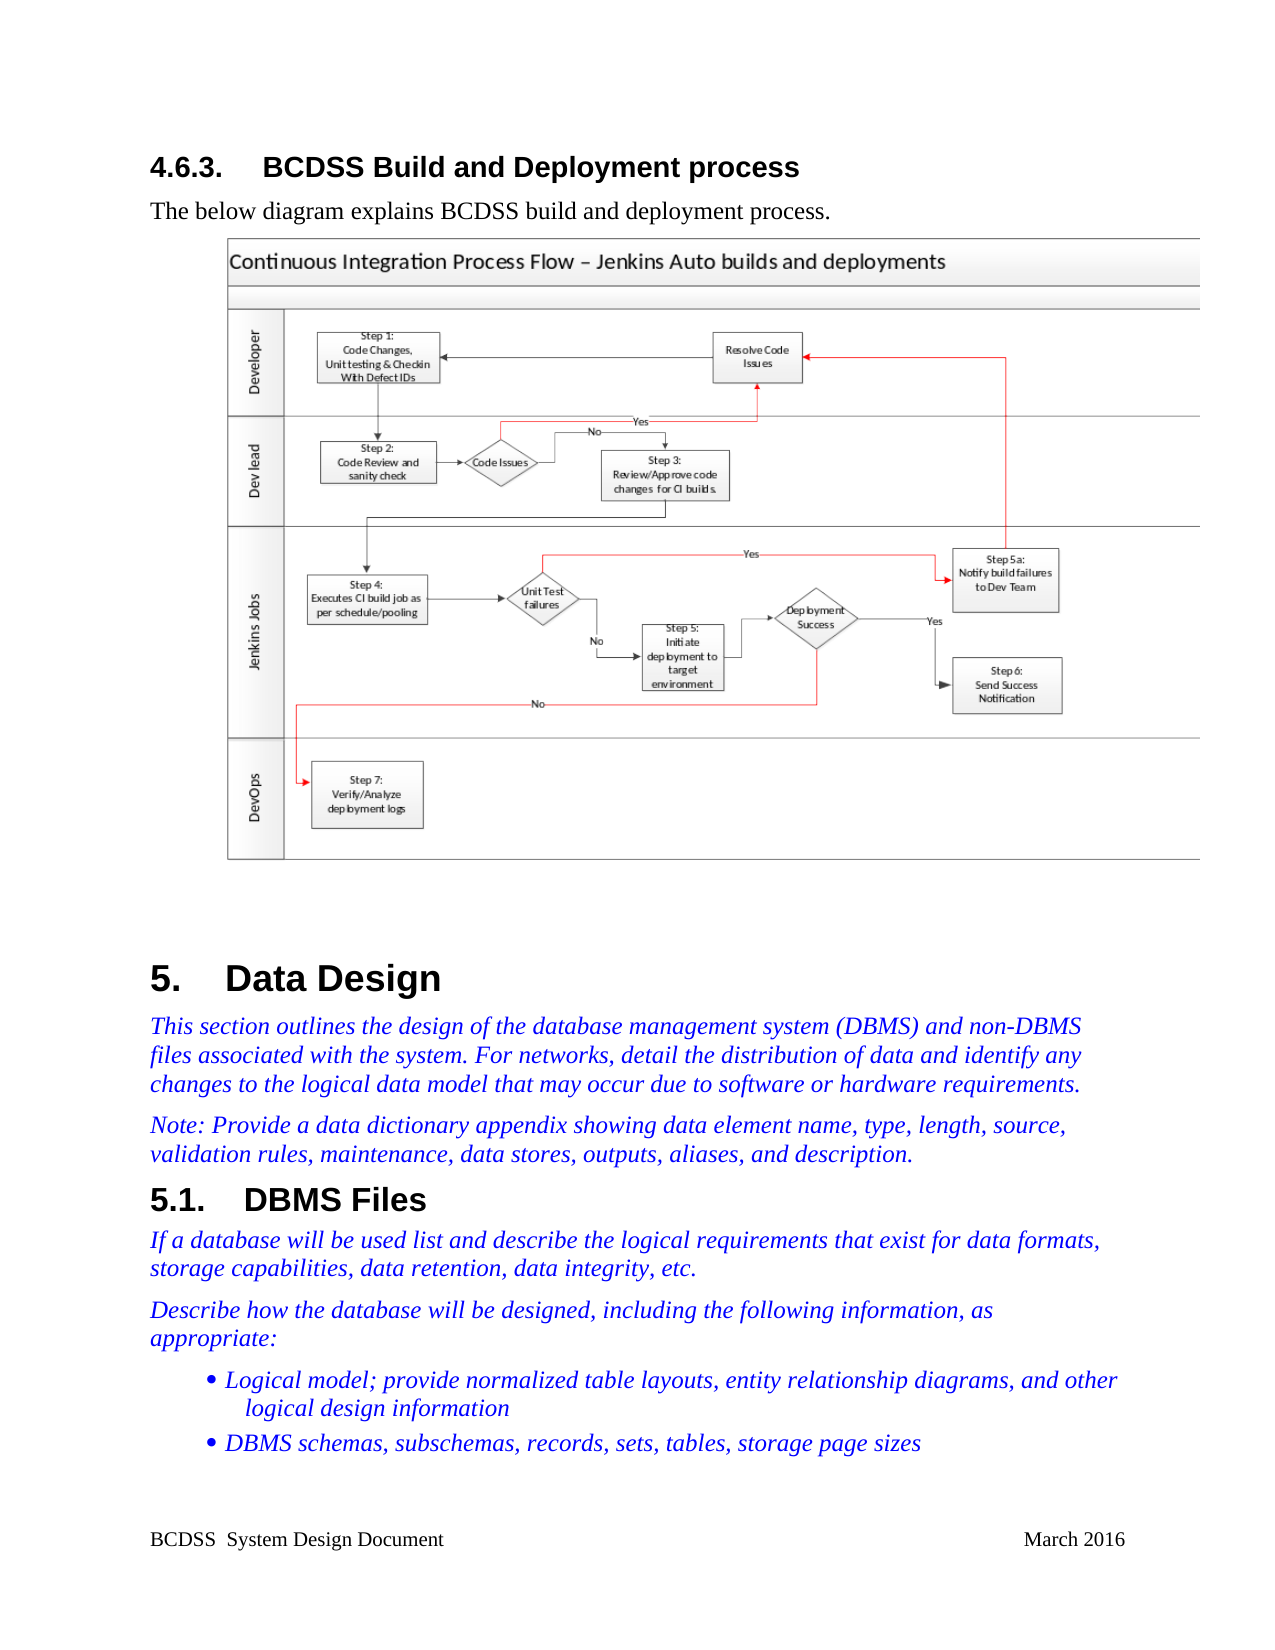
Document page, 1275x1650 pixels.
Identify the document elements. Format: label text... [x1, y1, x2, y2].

subtitle Data Design [150, 956, 1125, 999]
text If a database will be used list and describe the logical requirements that exist for data formats, storage capabilities, data retention, data integrity, etc. [150, 1225, 1125, 1282]
text This section outlines the design of the database management system (DBMS) and non-DBMS files associated with the system. For networks, detail the distribution of data and identify any changes to the logical data model that may occur due to software or hardware requirements. [150, 1011, 1125, 1098]
text Logical model; provide normalized table layouts, entity relationship diagrams, and other logical design information [207, 1365, 1125, 1422]
text Describe how the database will be designed, including the following information, as appropriate: [150, 1295, 1125, 1352]
text Note: Provide a data dictionary appendix showing data element name, type, length, source, validation rules, maintenance, data stores, outputs, aliases, and description. [150, 1110, 1125, 1168]
subtitle DBMS Files [150, 1180, 1125, 1218]
text The below diagram explains BCDSS build and deployment process. [150, 196, 1125, 225]
text DBMS schemas, subschemas, records, sets, tables, storage page sizes [207, 1428, 1125, 1457]
subtitle BCDSS Build and Deployment process [150, 150, 1125, 183]
